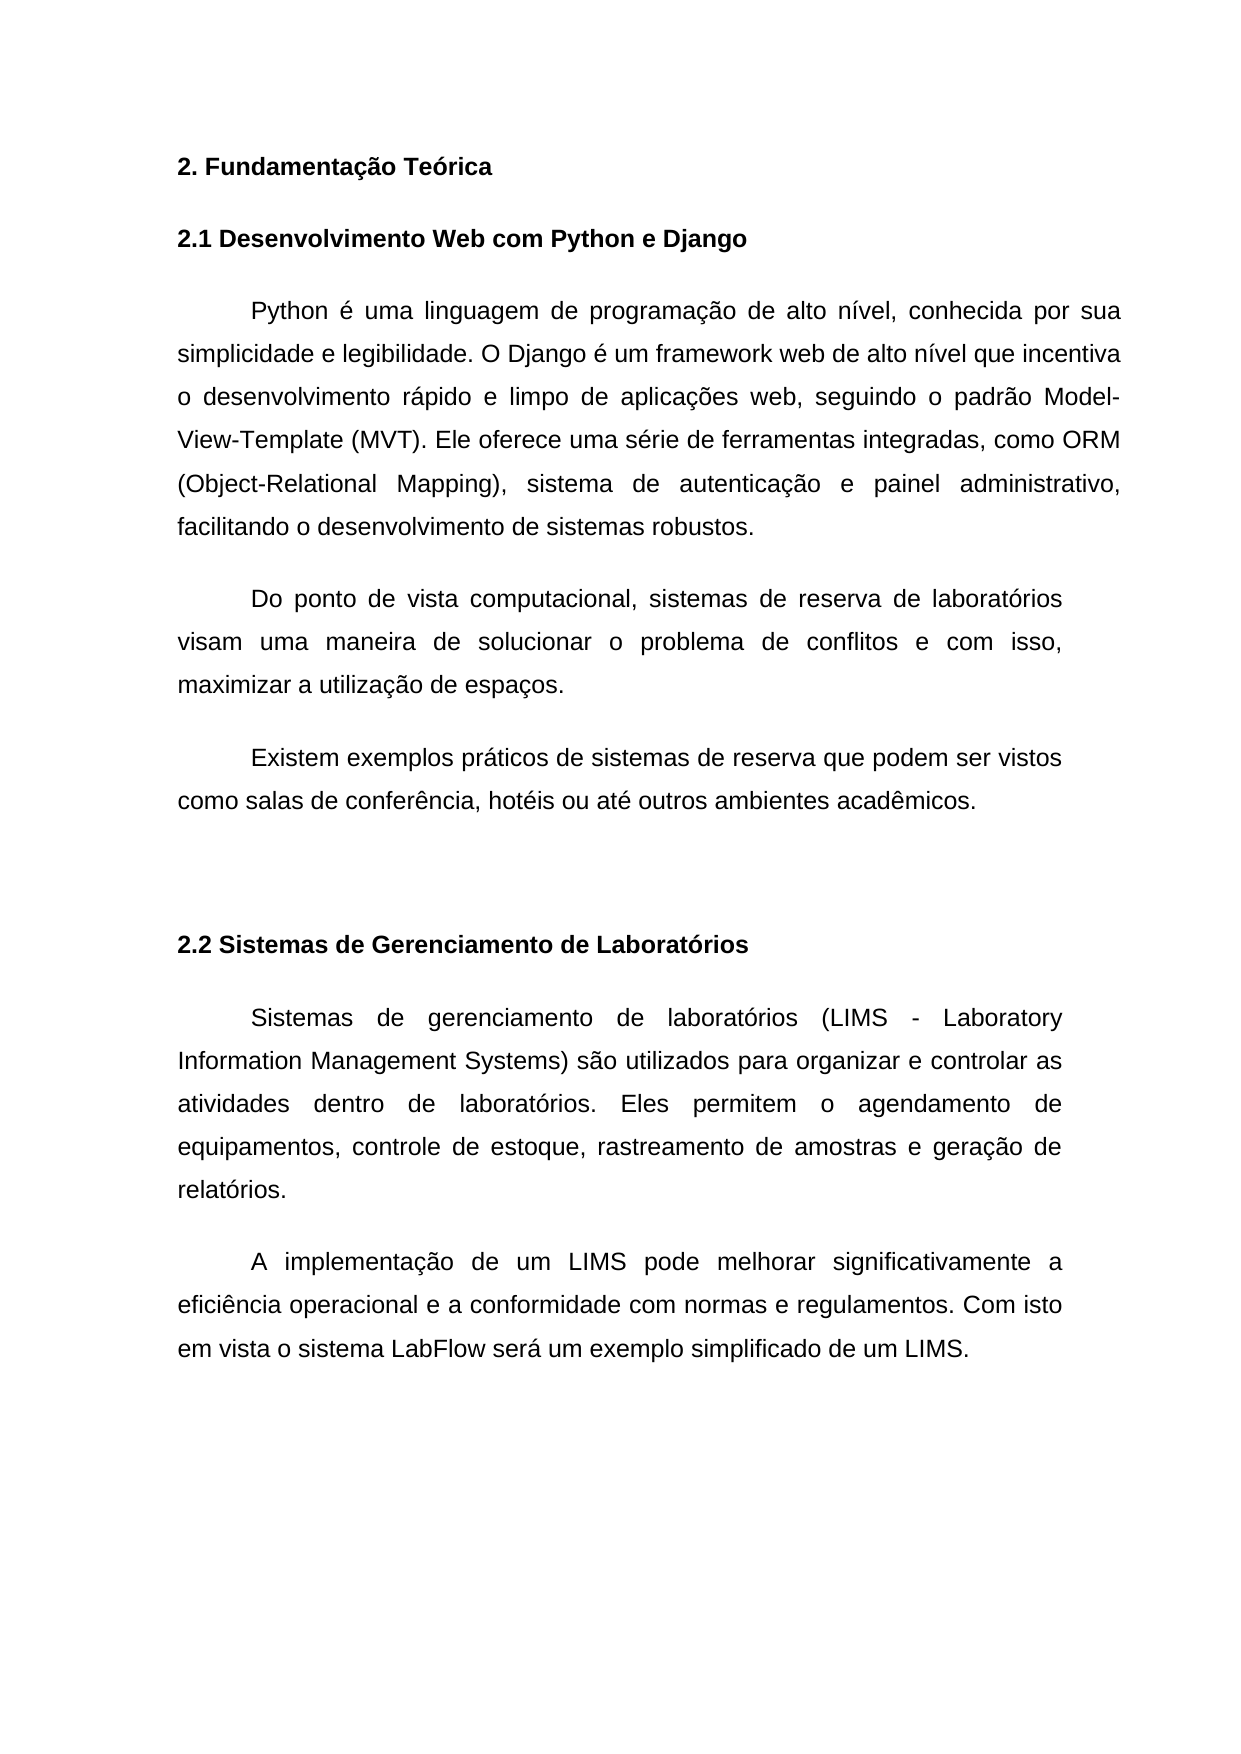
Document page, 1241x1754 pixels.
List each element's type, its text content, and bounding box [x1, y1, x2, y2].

text 2.1 Desenvolvimento Web com Python e Django [177, 224, 1122, 252]
text Sistemas de gerenciamento de laboratórios (LIMS - Laboratory Information Management Systems) são utilizados para organizar e controlar as atividades dentro de laboratórios. Eles permitem o agendamento de equipamentos, controle de estoque, rastreamento de amostras e geração de relatórios. [177, 1002, 1064, 1204]
text 2. Fundamentação Teórica [177, 151, 1122, 180]
text 2.2 Sistemas de Gerenciamento de Laboratórios [177, 930, 1064, 959]
text A implementação de um LIMS pode melhorar significativamente a eficiência operacional e a conformidade com normas e regulamentos. Com isto em vista o sistema LabFlow será um exemplo simplificado de um LIMS. [177, 1247, 1064, 1362]
text Python é uma linguagem de programação de alto nível, conhecida por sua simplicidade e legibilidade. O Django é um framework web de alto nível que incentiva o desenvolvimento rápido e limpo de aplicações web, seguindo o padrão Model-View-Template (MVT). Ele oferece uma série de ferramentas integradas, como ORM (Object-Relational Mapping), sistema de autenticação e painel administrativo, facilitando o desenvolvimento de sistemas robustos. [177, 296, 1122, 540]
text Do ponto de vista computacional, sistemas de reserva de laboratórios visam uma maneira de solucionar o problema de conflitos e com isso, maximizar a utilização de espaços. [177, 584, 1063, 699]
text Existem exemplos práticos de sistemas de reserva que podem ser vistos como salas de conferência, hotéis ou até outros ambientes acadêmicos. [177, 742, 1063, 814]
